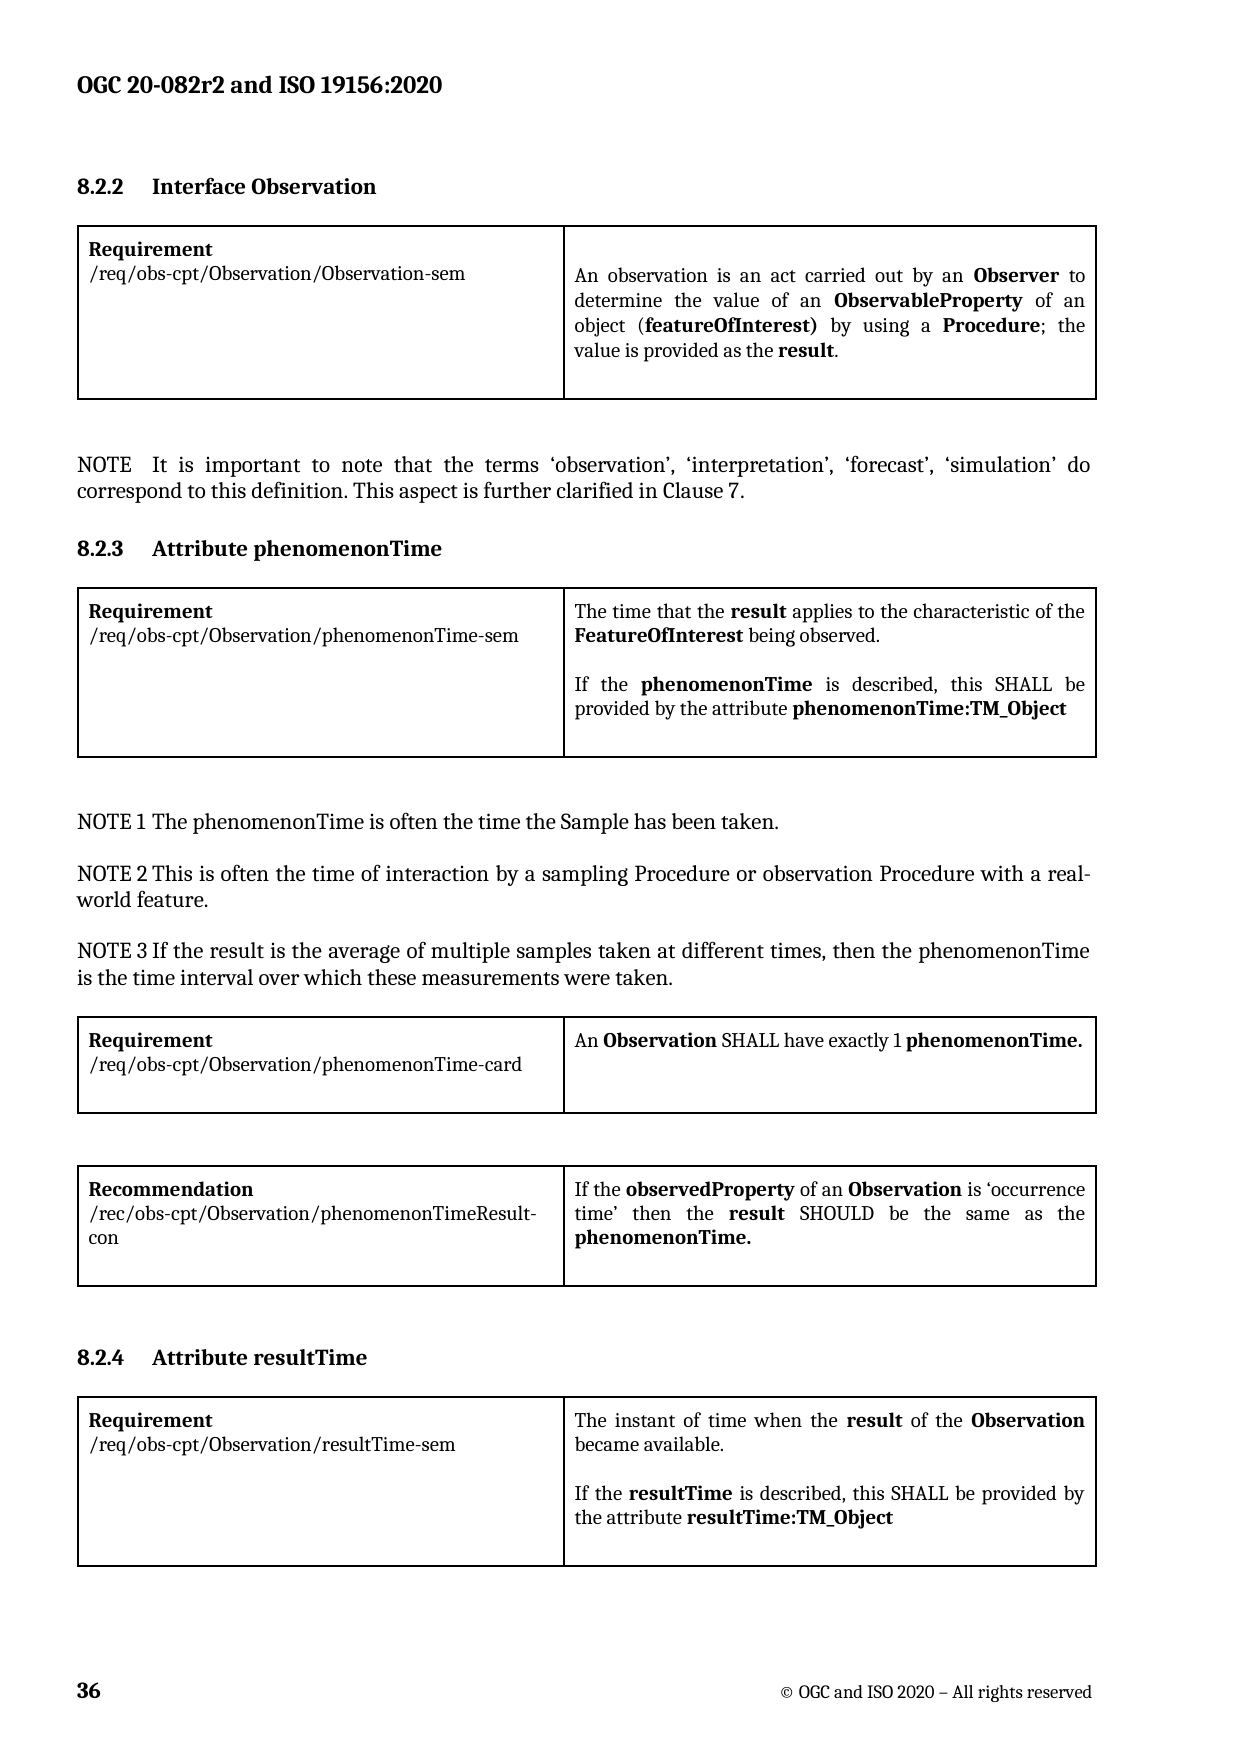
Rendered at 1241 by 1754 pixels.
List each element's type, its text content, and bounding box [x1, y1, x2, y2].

table_header Requirement /req/obs-cpt/Observation/resultTime-sem [79, 1398, 563, 1565]
table_header Requirement /req/obs-cpt/Observation/phenomenonTime-card [79, 1018, 563, 1112]
table_header Requirement /req/obs-cpt/Observation/phenomenonTime-sem [79, 589, 563, 756]
text NOTE 1 The phenomenonTime is often the time the Sample has been taken. [77, 809, 1092, 835]
subtitle Attribute phenomenonTime [77, 536, 1092, 562]
subtitle Attribute resultTime [77, 1344, 1092, 1371]
table_header An Observation SHALL have exactly 1 phenomenonTime. [565, 1018, 1095, 1112]
subtitle Interface Observation [77, 174, 1092, 200]
text NOTE It is important to note that the terms ‘observation’, ‘interpretation’, ‘forecast’, ‘simulation’ do correspond to this definition. This aspect is further clarified in Clause 7. [77, 452, 1092, 504]
table_header If the observedProperty of an Observation is ‘occurrence time’ then the result SHOULD be the same as the phenomenonTime. [565, 1167, 1095, 1285]
table_header An observation is an act carried out by an Observer to determine the value of an ObservableProperty of an object (featureOfInterest) by using a Procedure; the value is provided as the result. [565, 227, 1095, 398]
table_header Requirement /req/obs-cpt/Observation/Observation-sem [79, 227, 563, 398]
table_header The instant of time when the result of the Observation became available. If the resultTime is described, this SHALL be provided by the attribute resultTime:TM_Object [565, 1398, 1095, 1565]
text NOTE 3 If the result is the average of multiple samples taken at different times, then the phenomenonTime is the time interval over which these measurements were taken. [77, 938, 1092, 991]
text NOTE 2 This is often the time of interaction by a sampling Procedure or observation Procedure with a real-world feature. [77, 860, 1092, 913]
table_header The time that the esult applies to the characteristic of the FeatureOfInterest being observed. If the phenomenonTime is described, this SHALL be provided by the attribute phenomenonTime:TM_Object [565, 589, 1095, 756]
table_header Recommendation /rec/obs-cpt/Observation/phenomenonTimeResult-con [79, 1167, 563, 1285]
